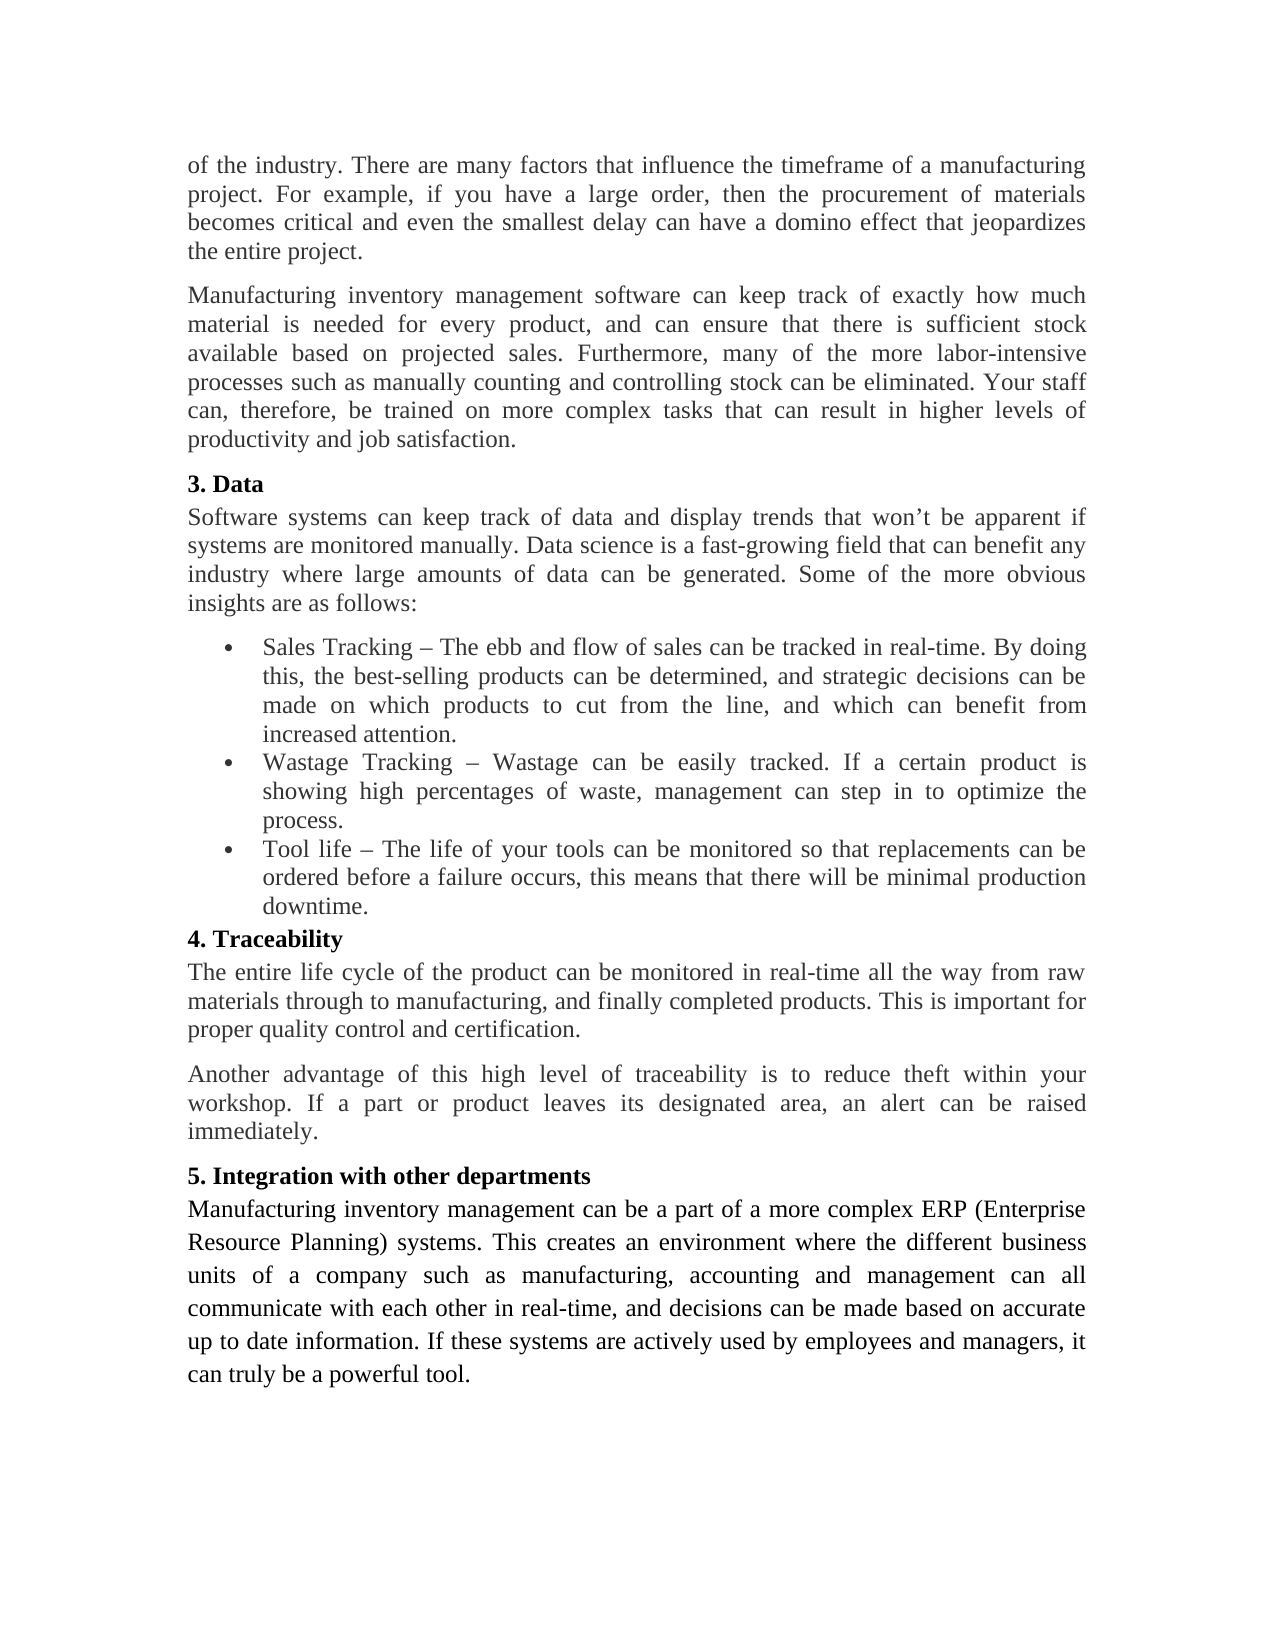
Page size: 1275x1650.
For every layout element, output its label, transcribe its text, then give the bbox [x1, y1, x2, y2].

subtitle 5. Integration with other departments [187, 1161, 1087, 1189]
text Software systems can keep track of data and display trends that won’t be apparent if systems are monitored manually. Data science is a fast-growing field that can benefit any industry where large amounts of data can be generated. Some of the more obvious insights are as follows: [187, 502, 1087, 617]
list Sales Tracking – The ebb and flow of sales can be tracked in real-time. By doing this, the best-selling products can be determined, and strategic decisions can be made on which products to cut from the line, and which can benefit from increased attention. [225, 632, 1087, 747]
subtitle 3. Data [187, 469, 1087, 497]
list Tool life – The life of your tools can be monitored so that replacements can be ordered before a failure occurs, this means that there will be minimal production downtime. [225, 834, 1087, 920]
text Manufacturing inventory management can be a part of a more complex ERP (Enterprise Resource Planning) systems. This creates an environment where the different business units of a company such as manufacturing, accounting and management can all communicate with each other in real-time, and decisions can be made based on accurate up to date information. If these systems are actively used by employees and managers, it can truly be a powerful tool. [187, 1194, 1087, 1388]
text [187, 150, 1087, 265]
text The entire life cycle of the product can be monitored in real-time all the way from raw materials through to manufacturing, and finally completed products. This is important for proper quality control and certification. [187, 957, 1087, 1043]
text Manufacturing inventory management software can keep track of exactly how much material is needed for every product, and can ensure that there is sufficient stock available based on projected sales. Furthermore, many of the more labor-intensive processes such as manually counting and controlling stock can be eliminated. Your staff can, therefore, be trained on more complex tasks that can result in higher levels of productivity and job satisfaction. [187, 281, 1087, 453]
list Wastage Tracking – Wastage can be easily tracked. If a certain product is showing high percentages of waste, management can step in to optimize the process. [225, 747, 1087, 834]
subtitle 4. Traceability [187, 924, 1087, 953]
text Another advantage of this high level of traceability is to reduce theft within your workshop. If a part or product leaves its designated area, an alert can be raised immediately. [187, 1059, 1087, 1145]
